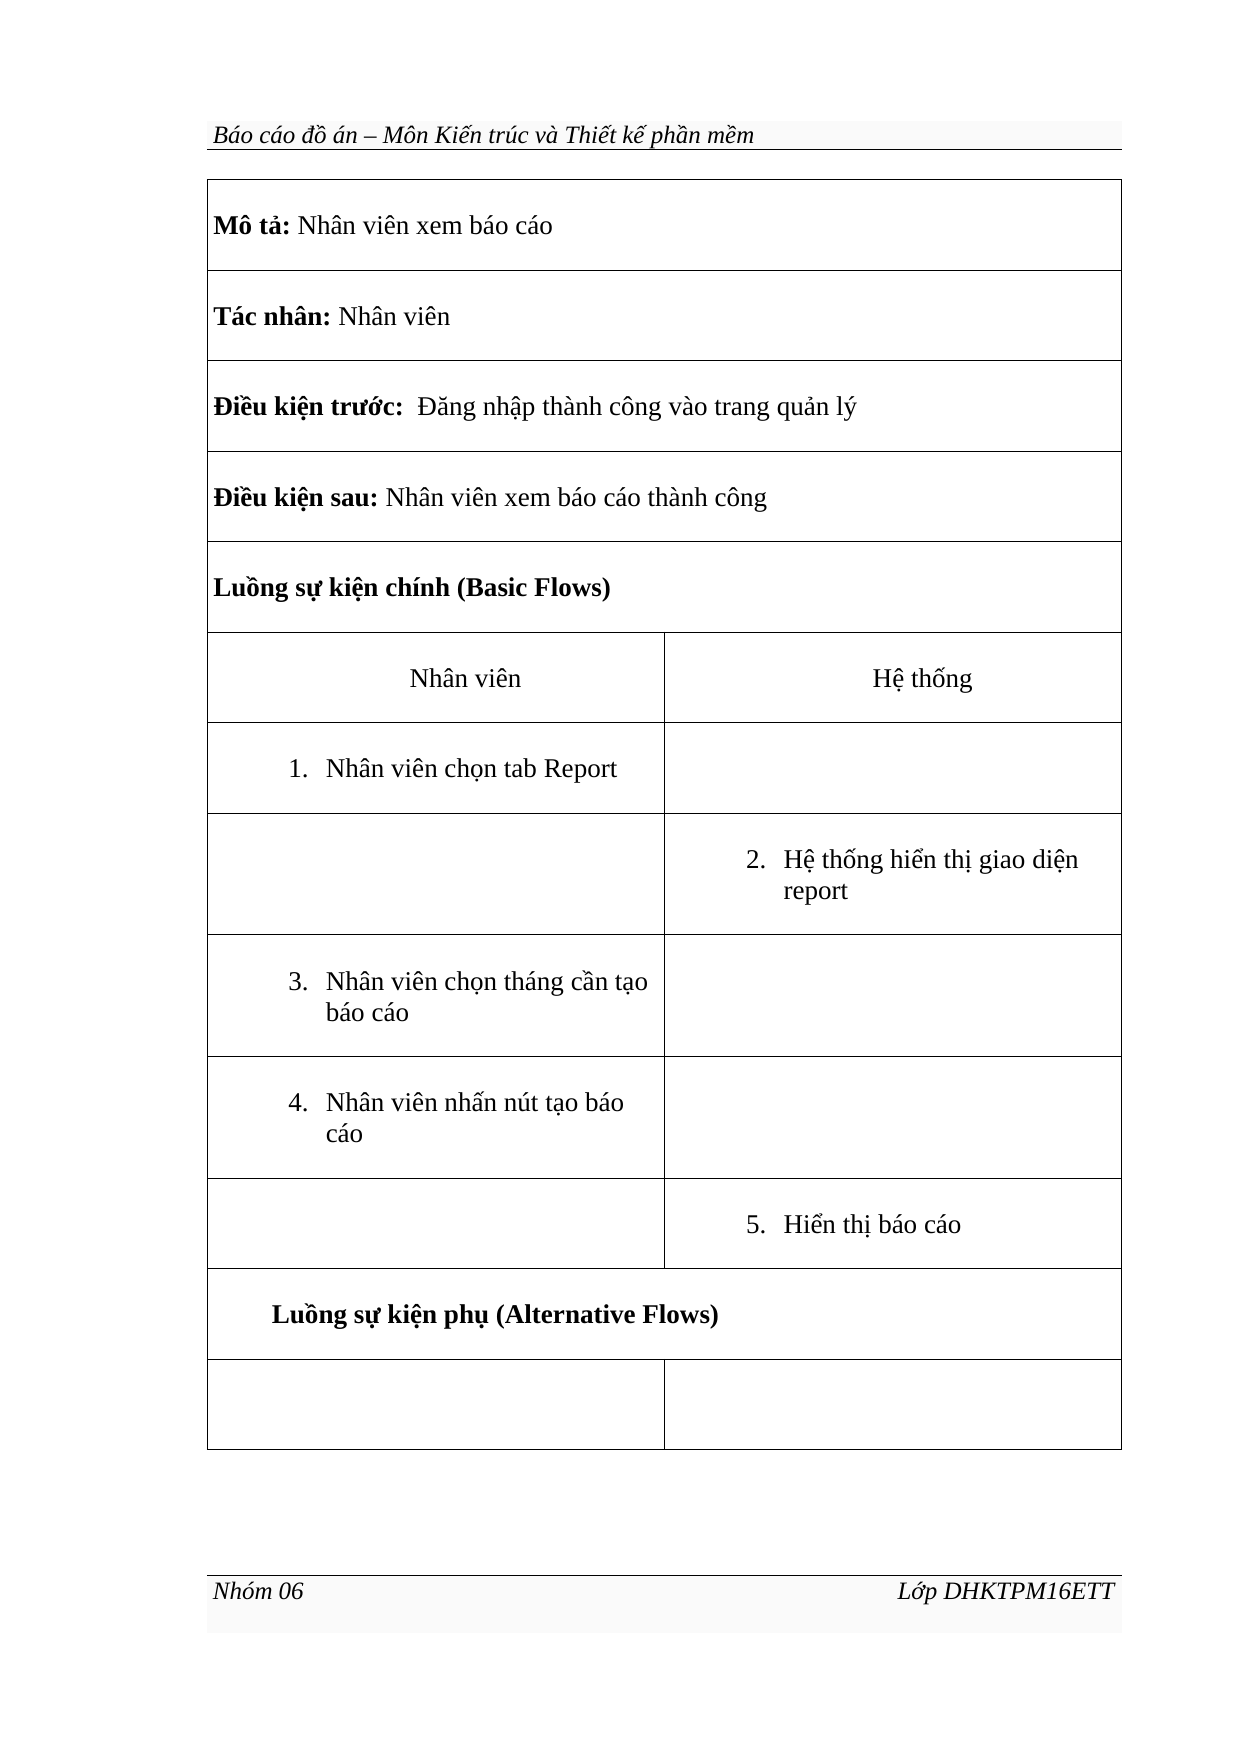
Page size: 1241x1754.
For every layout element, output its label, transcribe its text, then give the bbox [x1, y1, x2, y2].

table_cell [665, 1360, 1121, 1449]
table_cell Nhân viên nhấn nút tạo báo cáo [208, 1057, 664, 1178]
table_cell [208, 1360, 664, 1449]
table_cell [665, 935, 1121, 1056]
table_cell Nhân viên [208, 633, 664, 722]
table_cell Hệ thống [665, 633, 1121, 722]
table_cell [208, 814, 664, 934]
table_cell [665, 1057, 1121, 1178]
table_cell Mô tả: Nhân viên xem báo cáo [208, 180, 1121, 269]
table_cell [665, 723, 1121, 813]
table_cell Hiển thị báo cáo [665, 1179, 1121, 1268]
table_cell [208, 1179, 664, 1268]
table_cell Luồng sự kiện phụ (Alternative Flows) [208, 1269, 1121, 1359]
table_cell Điều kiện sau: Nhân viên xem báo cáo thành công [208, 452, 1121, 541]
table_cell Nhân viên chọn tháng cần tạo báo cáo [208, 935, 664, 1056]
table_cell Nhân viên chọn tab Report [208, 723, 664, 813]
table_cell Điều kiện trước: Đăng nhập thành công vào trang quản lý [208, 361, 1121, 451]
table_cell Luồng sự kiện chính (Basic Flows) [208, 542, 1121, 632]
table_cell Hệ thống hiển thị giao diện report [665, 814, 1121, 934]
table_cell Tác nhân: Nhân viên [208, 271, 1121, 360]
